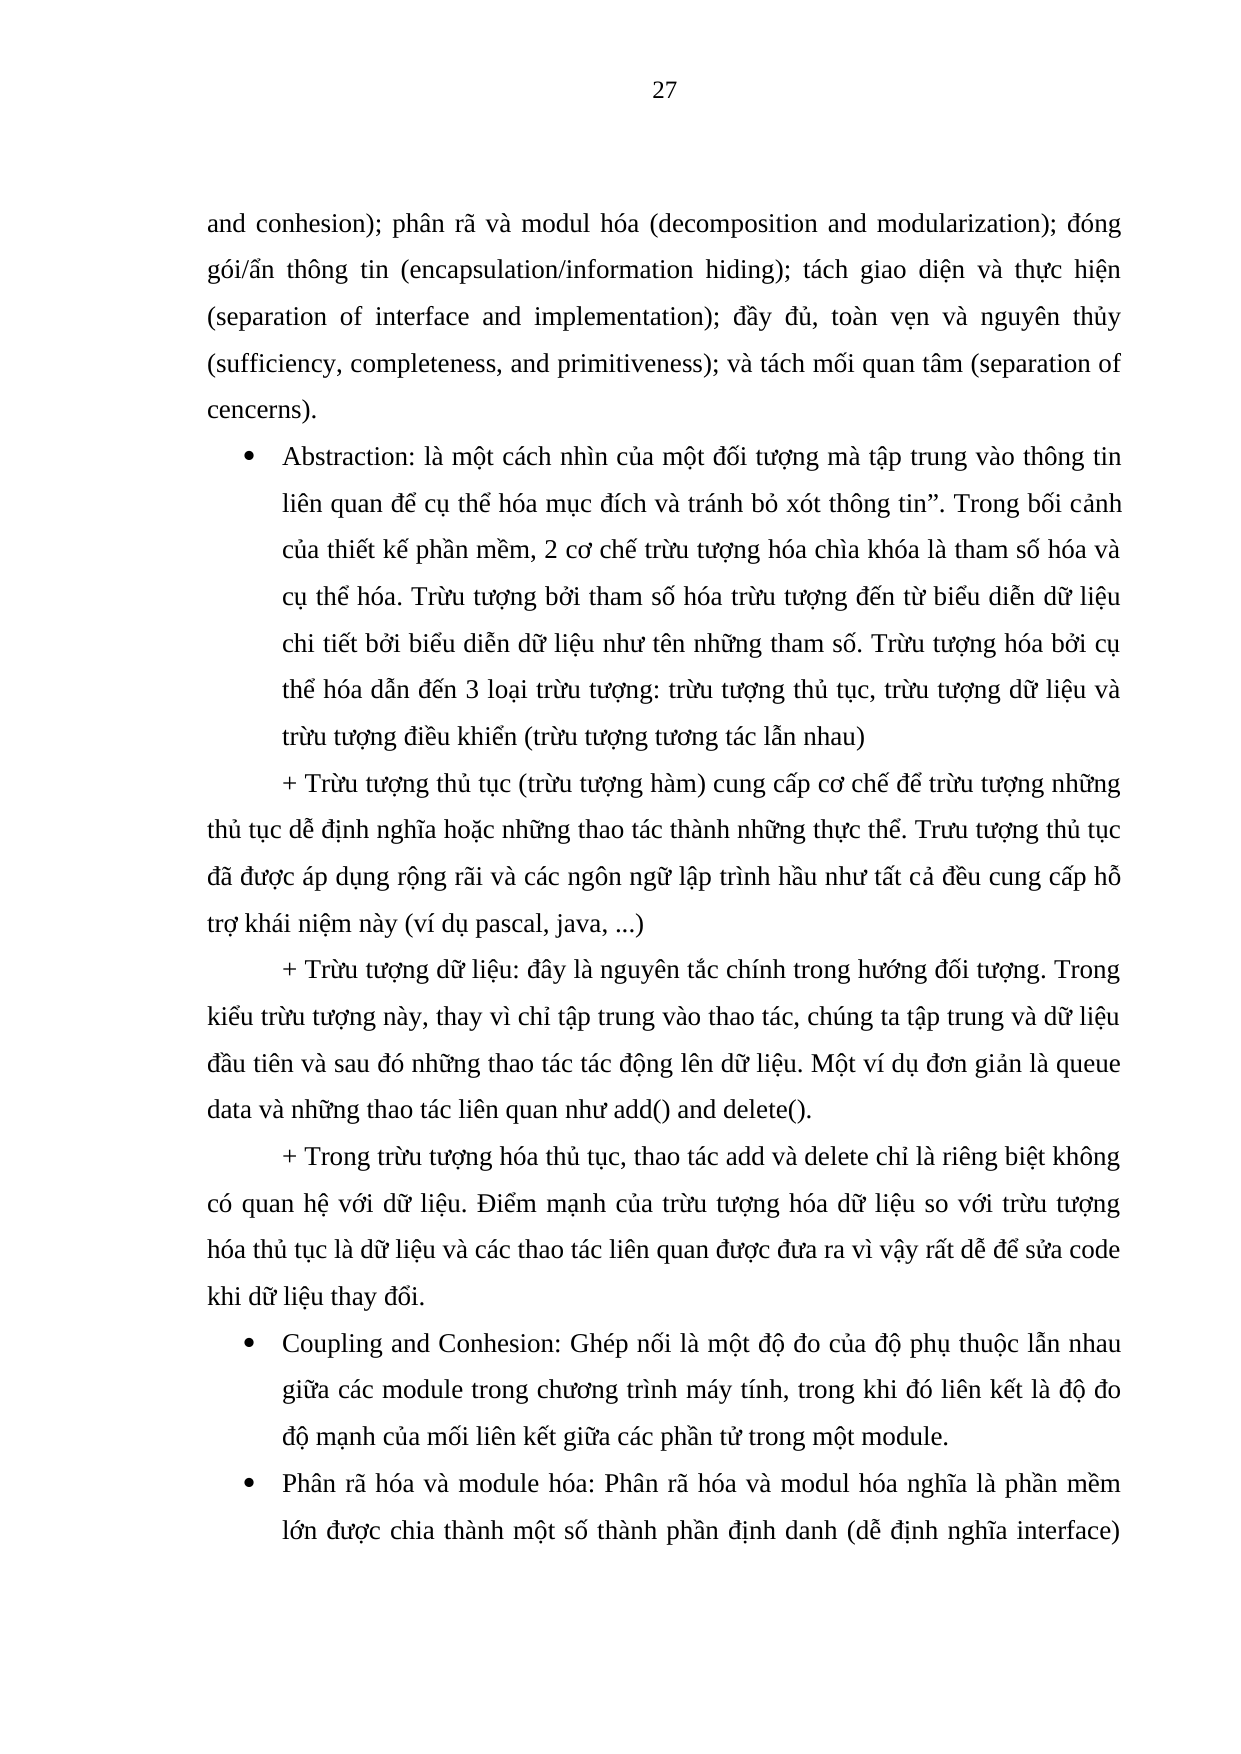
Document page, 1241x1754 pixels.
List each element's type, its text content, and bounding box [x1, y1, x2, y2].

text + Trừu tượng thủ tục (trừu tượng hàm) cung cấp cơ chế để trừu tượng những thủ tục dễ định nghĩa hoặc những thao tác thành những thực thể. Trưu tượng thủ tục đã được áp dụng rộng rãi và các ngôn ngữ lập trình hầu như tất cả đều cung cấp hỗ trợ khái niệm này (ví dụ pascal, java, ...) [207, 767, 1122, 938]
list Abstraction: là một cách nhìn của một đối tượng mà tập trung vào thông tin liên quan để cụ thể hóa mục đích và tránh bỏ xót thông tin”. Trong bối cảnh của thiết kế phần mềm, 2 cơ chế trừu tượng hóa chìa khóa là tham số hóa và cụ thể hóa. Trừu tượng bởi tham số hóa trừu tượng đến từ biểu diễn dữ liệu chi tiết bởi biểu diễn dữ liệu như tên những tham số. Trừu tượng hóa bởi cụ thể hóa dẫn đến 3 loại trừu tượng: trừu tượng thủ tục, trừu tượng dữ liệu và trừu tượng điều khiển (trừu tượng tương tác lẫn nhau) [244, 440, 1122, 751]
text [207, 207, 1122, 424]
text + Trong trừu tượng hóa thủ tục, thao tác add và delete chỉ là riêng biệt không có quan hệ với dữ liệu. Điểm mạnh của trừu tượng hóa dữ liệu so với trừu tượng hóa thủ tục là dữ liệu và các thao tác liên quan được đưa ra vì vậy rất dễ để sửa code khi dữ liệu thay đổi. [207, 1140, 1122, 1311]
text + Trừu tượng dữ liệu: đây là nguyên tắc chính trong hướng đối tượng. Trong kiểu trừu tượng này, thay vì chỉ tập trung vào thao tác, chúng ta tập trung và dữ liệu đầu tiên và sau đó những thao tác tác động lên dữ liệu. Một ví dụ đơn giản là queue data và những thao tác liên quan như add() and delete(). [207, 953, 1122, 1125]
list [244, 1467, 1122, 1545]
list Coupling and Conhesion: Ghép nối là một độ đo của độ phụ thuộc lẫn nhau giữa các module trong chương trình máy tính, trong khi đó liên kết là độ đo độ mạnh của mối liên kết giữa các phần tử trong một module. [244, 1327, 1122, 1451]
